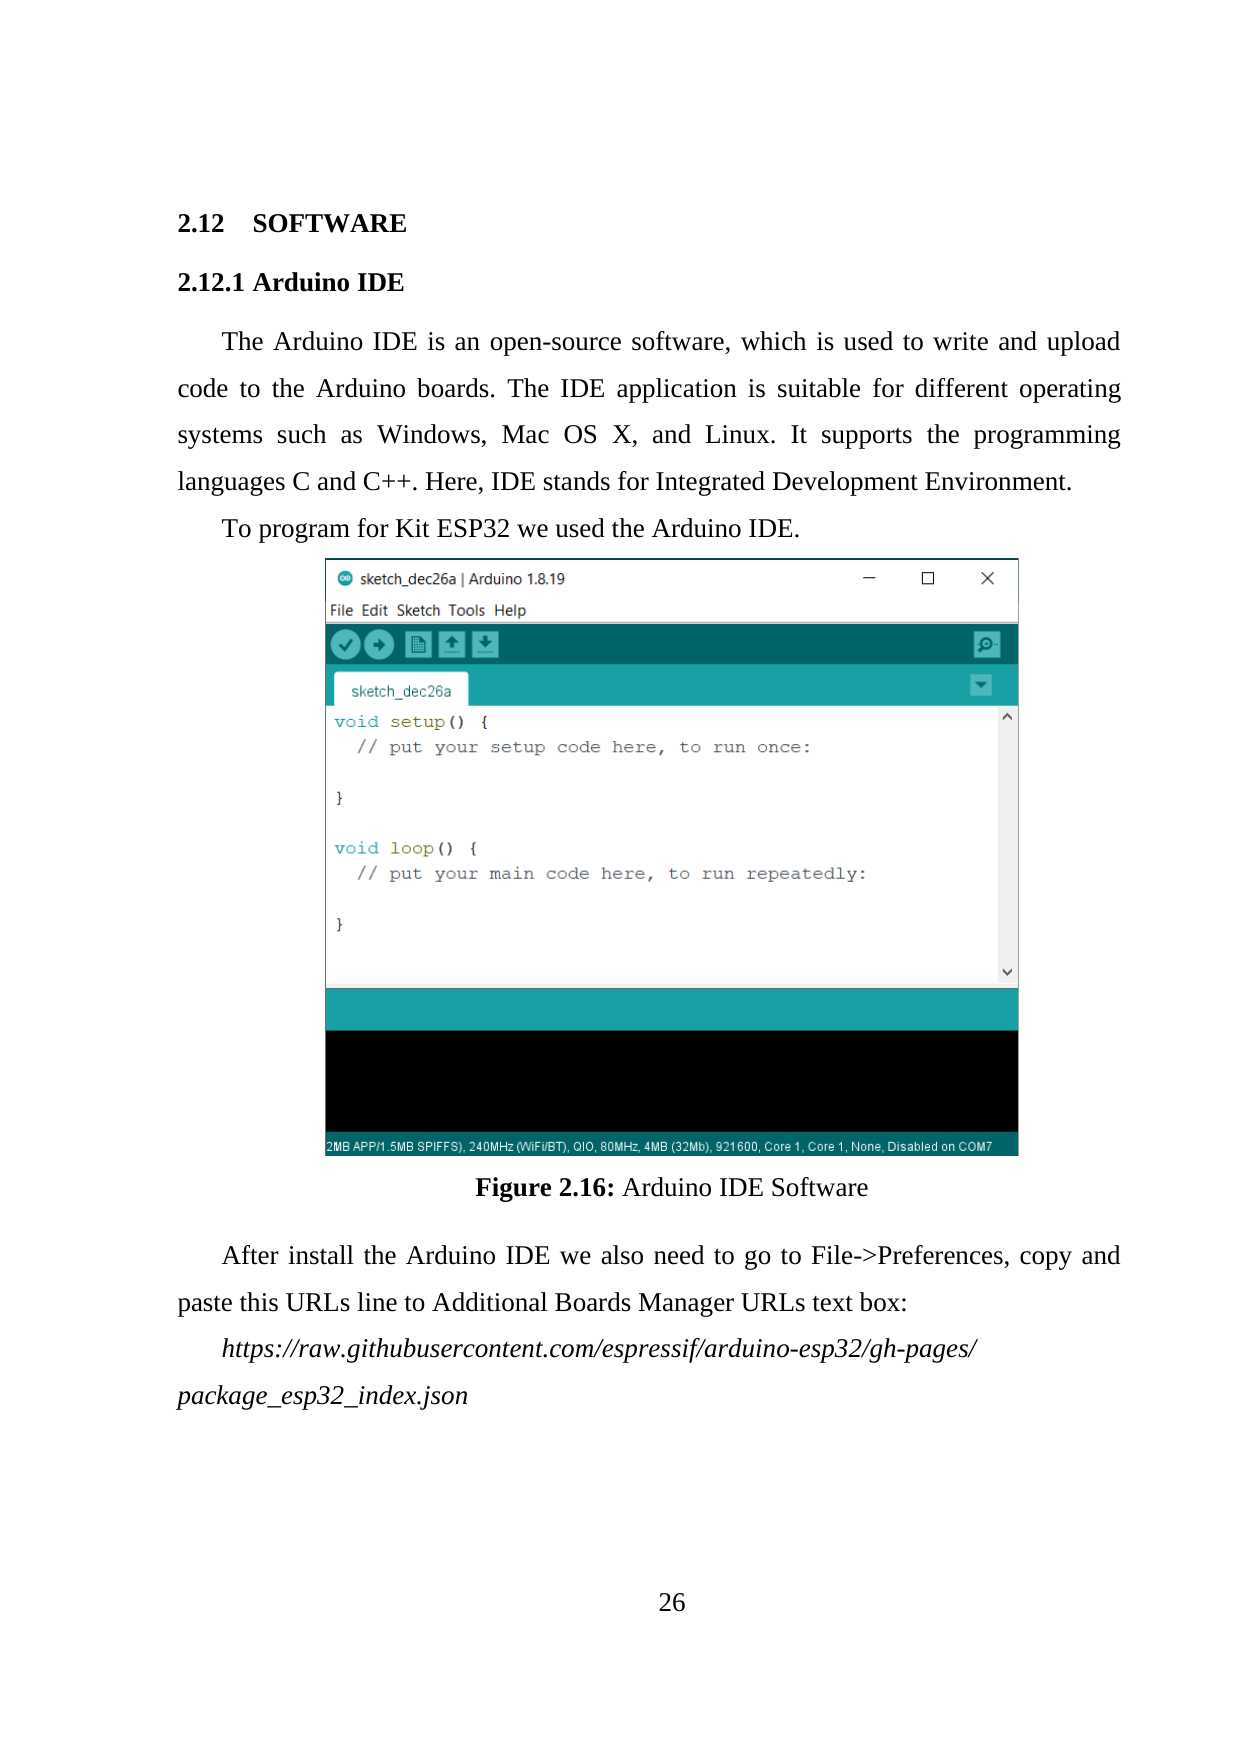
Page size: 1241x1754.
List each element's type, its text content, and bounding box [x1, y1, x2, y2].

text https://raw.githubusercontent.com/espressif/arduino-esp32/gh-pages/package_esp32_index.json [177, 1332, 1122, 1410]
text The Arduino IDE is an open-source software, which is used to write and upload code to the Arduino boards. The IDE application is suitable for different operating systems such as Windows, Mac OS X, and Linux. It supports the programming languages C and C++. Here, IDE stands for Integrated Development Environment. [177, 325, 1122, 496]
picture [325, 558, 1019, 1156]
subtitle Arduino IDE [177, 266, 1122, 297]
text After install the Arduino IDE we also need to go to File->Preferences, copy and paste this URLs line to Additional Boards Manager URLs text box: [177, 1239, 1122, 1317]
text Figure 2.16: Arduino IDE Software [177, 1171, 1122, 1203]
subtitle Software [177, 207, 1122, 238]
text To program for Kit ESP32 we used the Arduino IDE. [177, 512, 1122, 543]
